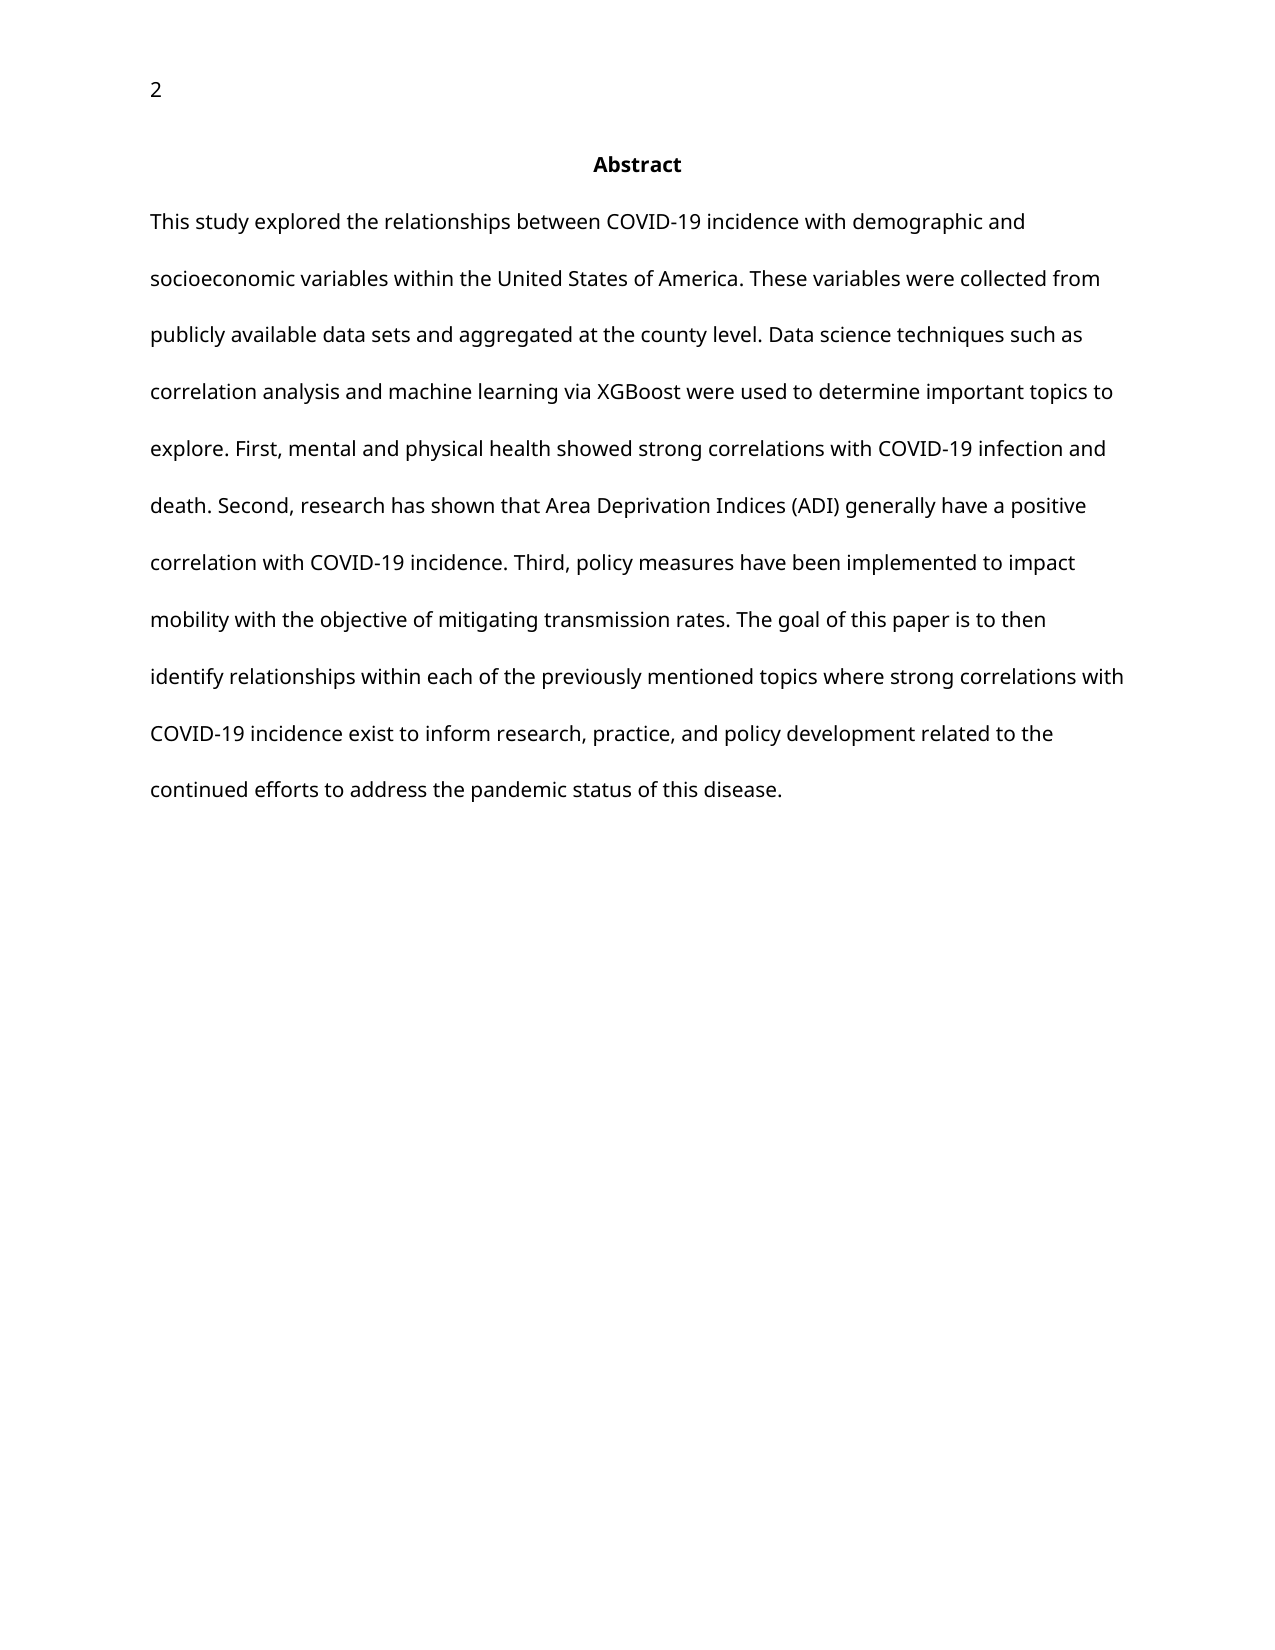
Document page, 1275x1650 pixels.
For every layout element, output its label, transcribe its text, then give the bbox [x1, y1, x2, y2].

text This study explored the relationships between COVID-19 incidence with demographic and socioeconomic variables within the United States of America. These variables were collected from publicly available data sets and aggregated at the county level. Data science techniques such as correlation analysis and machine learning via XGBoost were used to determine important topics to explore. First, mental and physical health showed strong correlations with COVID-19 infection and death. Second, research has shown that Area Deprivation Indices (ADI) generally have a positive correlation with COVID-19 incidence. Third, policy measures have been implemented to impact mobility with the objective of mitigating transmission rates. The goal of this paper is to then identify relationships within each of the previously mentioned topics where strong correlations with COVID-19 incidence exist to inform research, practice, and policy development related to the continued efforts to address the pandemic status of this disease. [150, 207, 1125, 804]
text Abstract [150, 150, 1125, 178]
